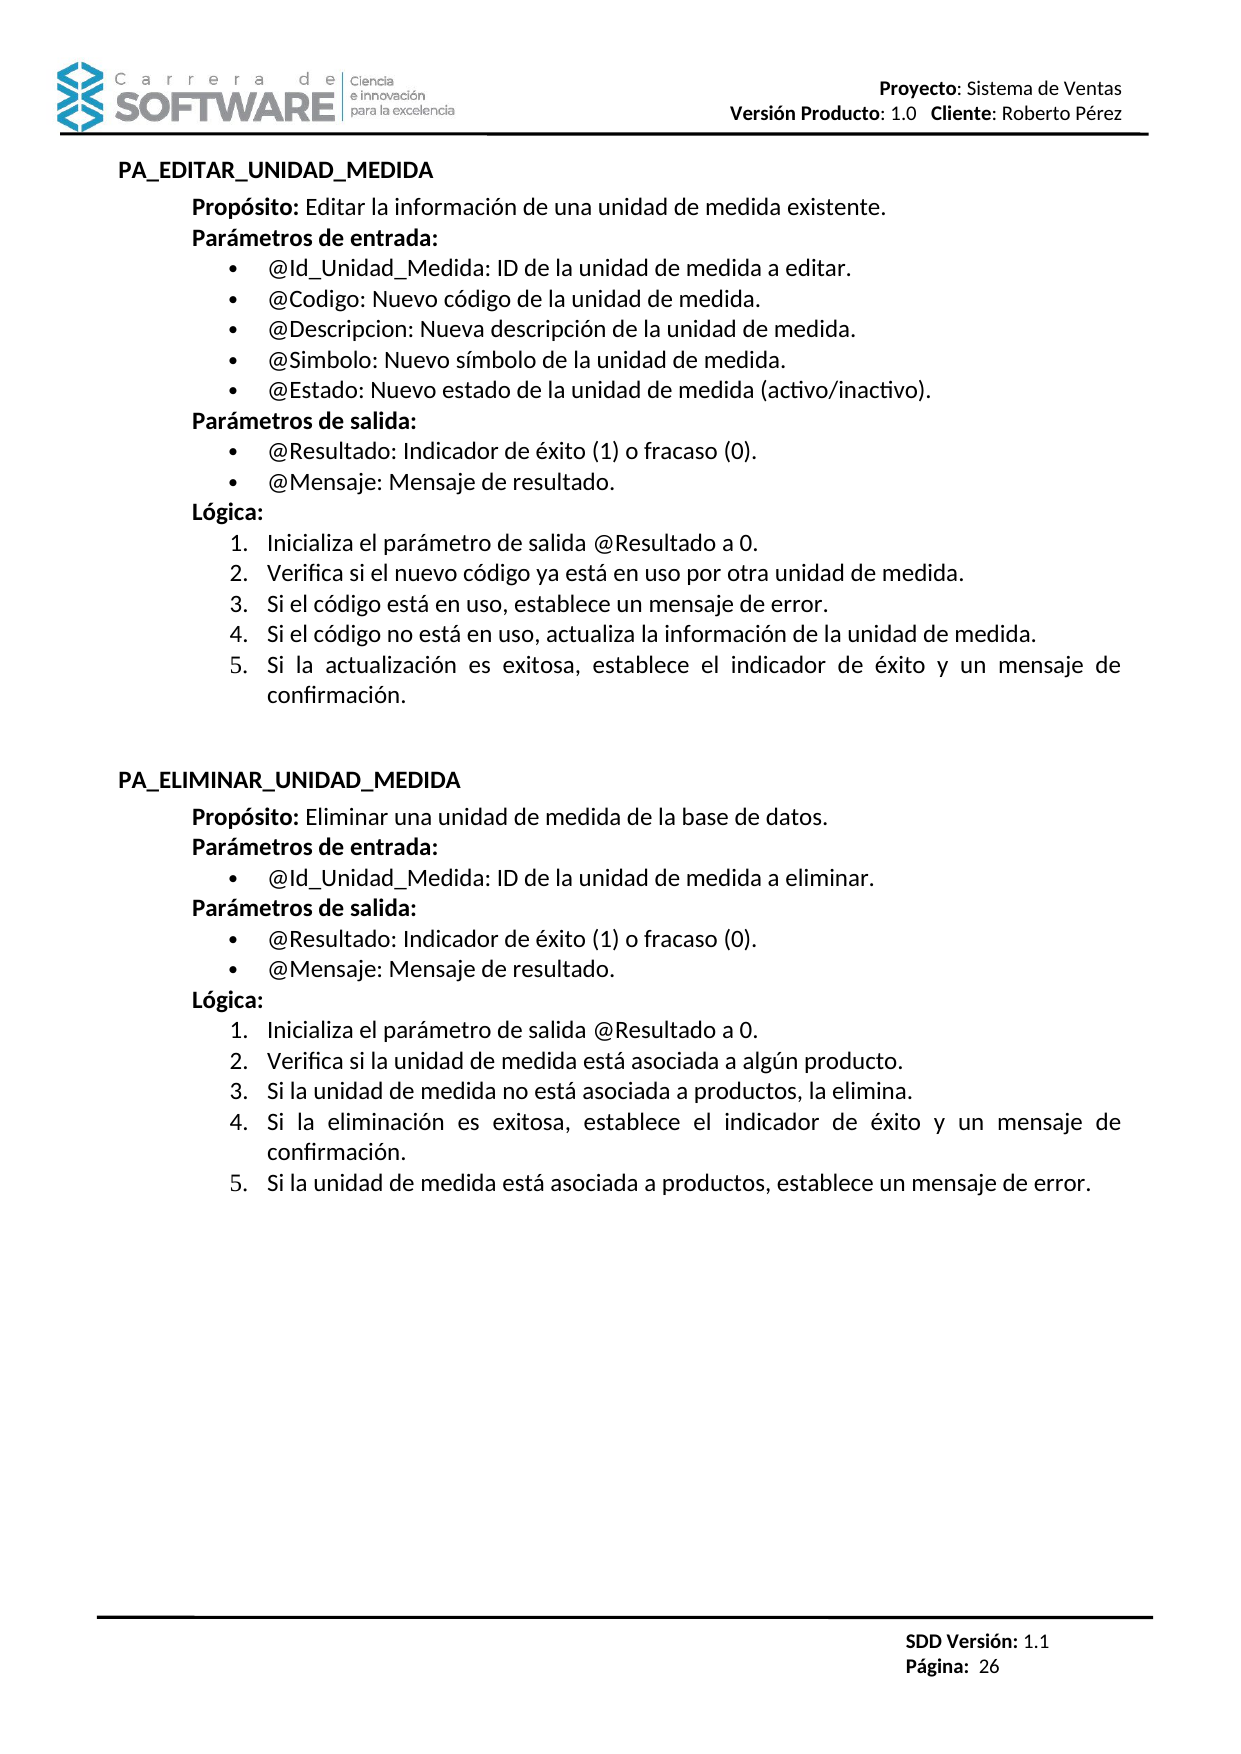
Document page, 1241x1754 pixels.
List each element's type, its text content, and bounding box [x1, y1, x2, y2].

text Lógica: [192, 497, 1122, 527]
list Inicializa el parámetro de salida @Resultado a 0. [229, 1014, 1122, 1045]
text Parámetros de salida: [192, 405, 1122, 436]
list Si la eliminación es exitosa, establece el indicador de éxito y un mensaje de confirmación. [229, 1106, 1122, 1167]
list Si la unidad de medida no está asociada a productos, la elimina. [229, 1075, 1122, 1106]
list @Resultado: Indicador de éxito (1) o fracaso (0). [229, 436, 1122, 466]
picture [46, 46, 461, 154]
list Verifica si el nuevo código ya está en uso por otra unidad de medida. [229, 558, 1122, 588]
list @Descripcion: Nueva descripción de la unidad de medida. [229, 313, 1122, 344]
list @Codigo: Nuevo código de la unidad de medida. [229, 283, 1122, 313]
list Inicializa el parámetro de salida @Resultado a 0. [229, 527, 1122, 558]
text Parámetros de entrada: [192, 222, 1122, 252]
list @Resultado: Indicador de éxito (1) o fracaso (0). [229, 923, 1122, 953]
text Parámetros de entrada: [192, 831, 1122, 862]
text Parámetros de salida: [192, 892, 1122, 923]
list Verifica si la unidad de medida está asociada a algún producto. [229, 1045, 1122, 1075]
list @Id_Unidad_Medida: ID de la unidad de medida a eliminar. [229, 862, 1122, 892]
list Si la unidad de medida está asociada a productos, establece un mensaje de error. [229, 1167, 1122, 1197]
subtitle PA_EDITAR_UNIDAD_MEDIDA [118, 154, 1122, 185]
list @Mensaje: Mensaje de resultado. [229, 466, 1122, 497]
list @Mensaje: Mensaje de resultado. [229, 953, 1122, 984]
list @Estado: Nuevo estado de la unidad de medida (activo/inactivo). [229, 374, 1122, 405]
text Propósito: Editar la información de una unidad de medida existente. [192, 191, 1122, 222]
list @Id_Unidad_Medida: ID de la unidad de medida a editar. [229, 252, 1122, 283]
list Si la actualización es exitosa, establece el indicador de éxito y un mensaje de confirmación. [229, 649, 1122, 710]
list Si el código no está en uso, actualiza la información de la unidad de medida. [229, 619, 1122, 649]
list @Simbolo: Nuevo símbolo de la unidad de medida. [229, 344, 1122, 374]
text Propósito: Eliminar una unidad de medida de la base de datos. [192, 801, 1122, 831]
list Si el código está en uso, establece un mensaje de error. [229, 588, 1122, 619]
text Lógica: [192, 984, 1122, 1014]
subtitle PA_ELIMINAR_UNIDAD_MEDIDA [118, 764, 1122, 794]
